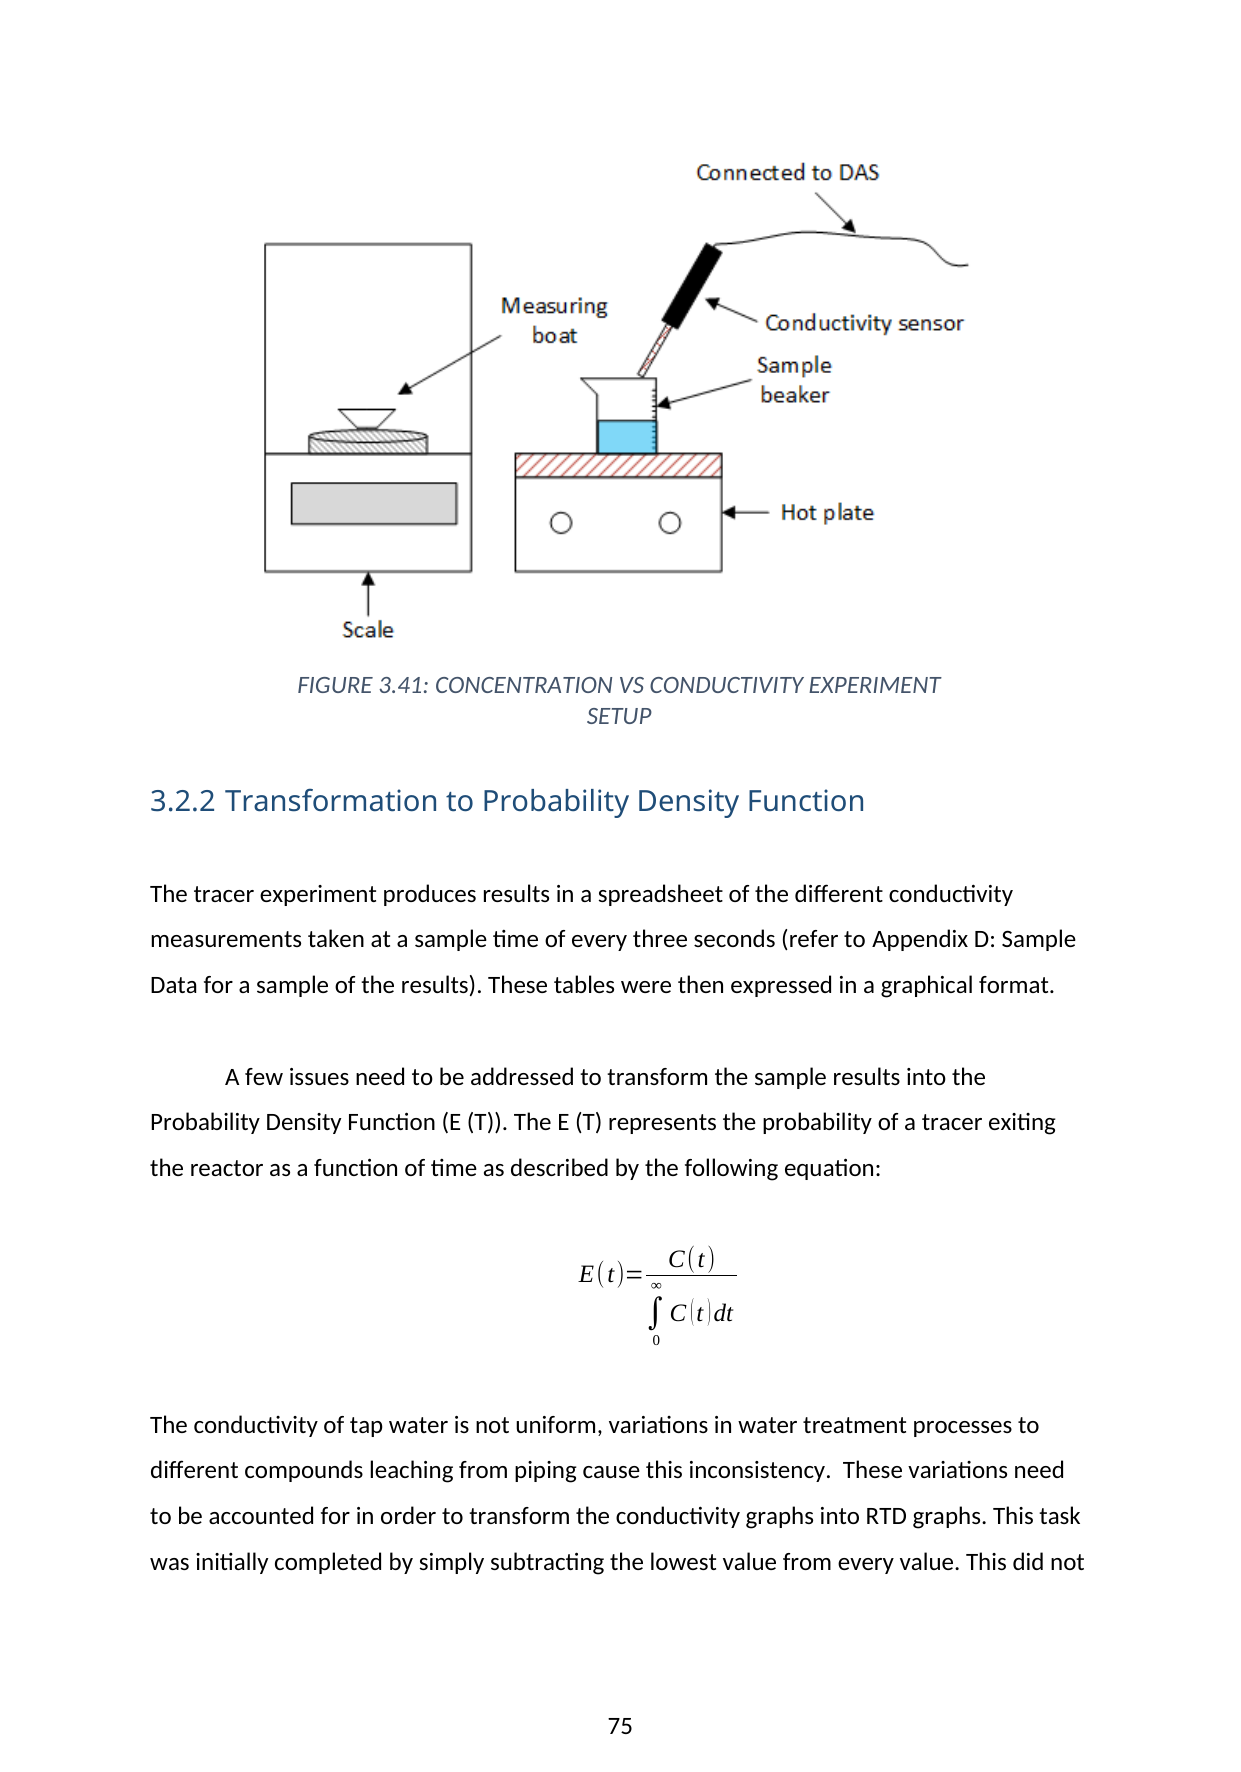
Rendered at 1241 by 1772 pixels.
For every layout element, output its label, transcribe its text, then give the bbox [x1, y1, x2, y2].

subtitle 3.2.2 Transformation to Probability Density Function [150, 781, 1090, 820]
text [150, 1409, 1090, 1577]
text A few issues need to be addressed to transform the sample results into the Probability Density Function (E (T)). The E (T) represents the probability of a tracer exiting the reactor as a function of time as described by the following equation: [150, 1061, 1090, 1183]
picture [263, 150, 978, 658]
text The tracer experiment produces results in a spreadsheet of the different conductivity measurements taken at a sample time of every three seconds (refer to Appendix D: Sample Data for a sample of the results). These tables were then expressed in a graphical format. [150, 878, 1090, 1000]
